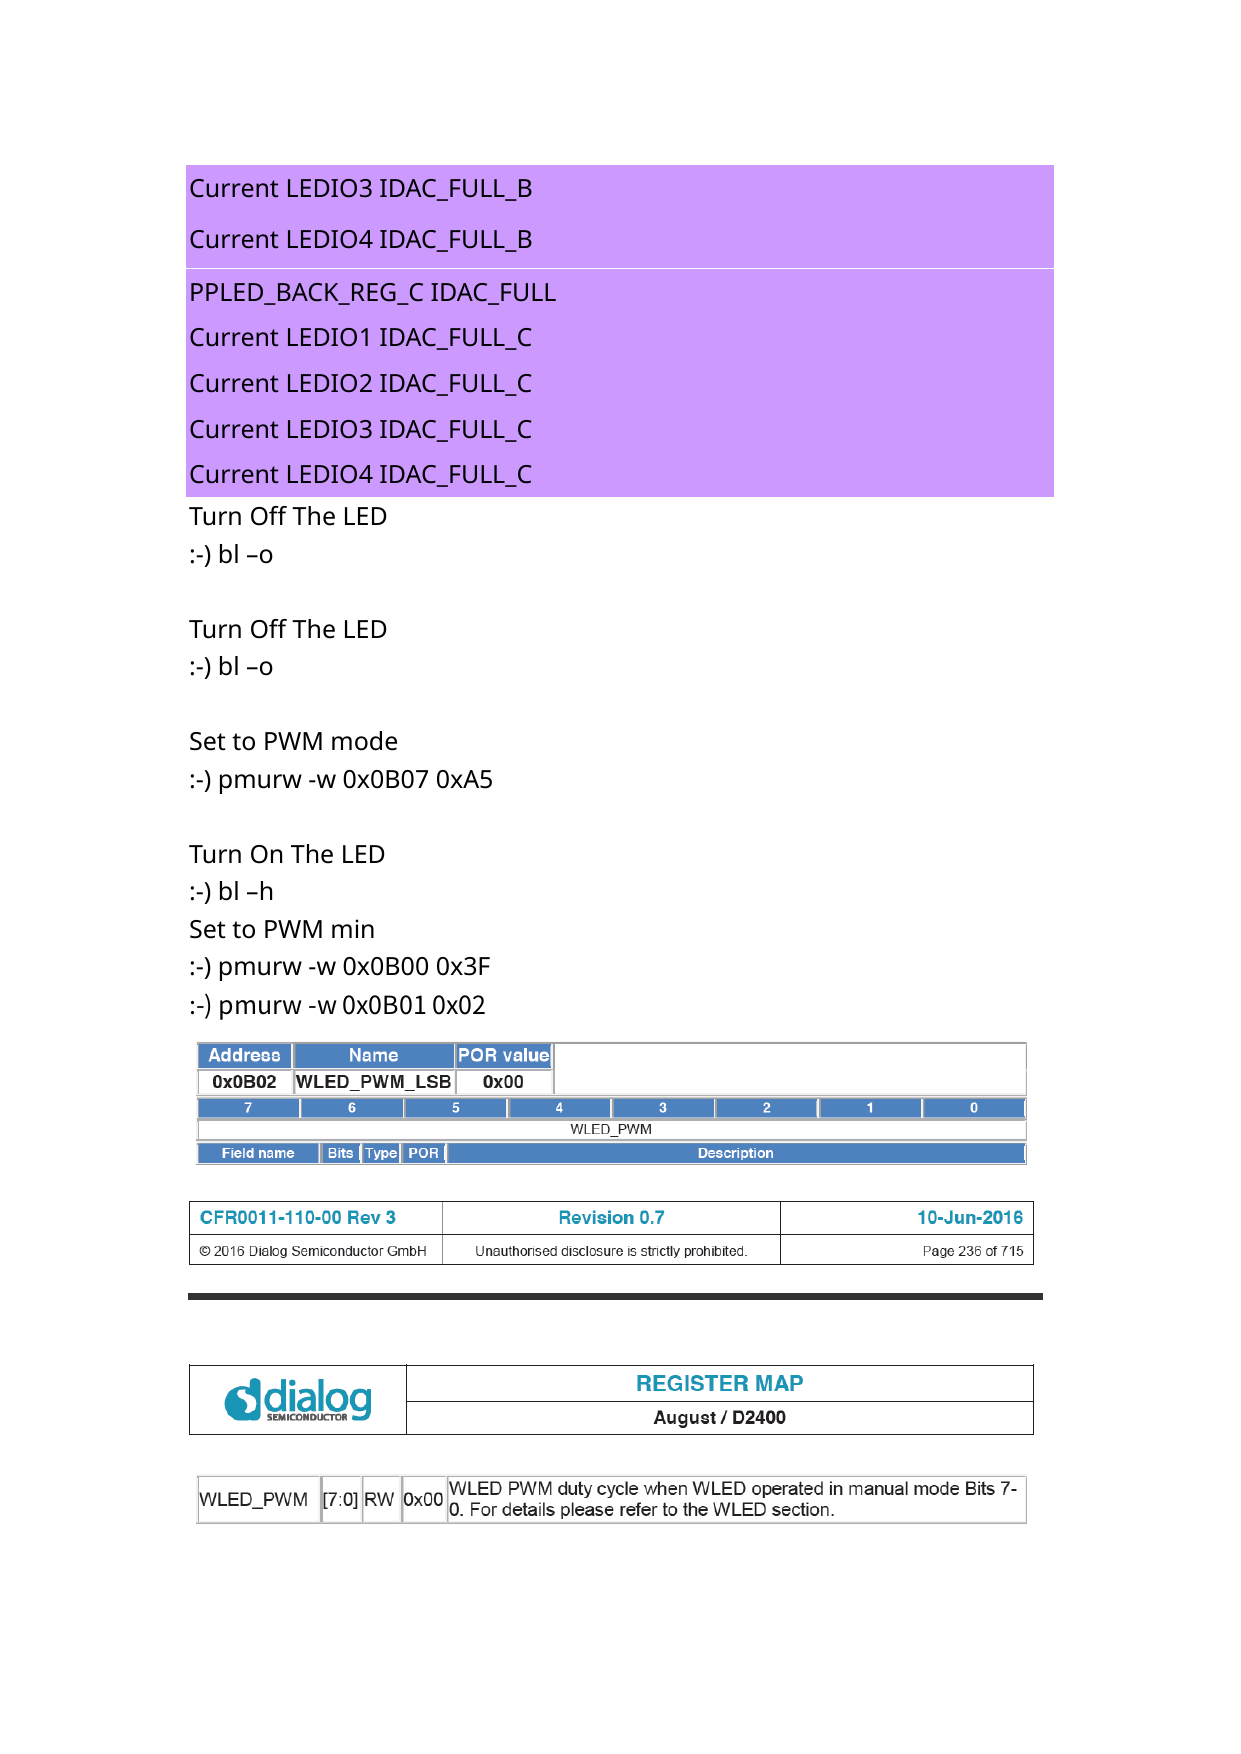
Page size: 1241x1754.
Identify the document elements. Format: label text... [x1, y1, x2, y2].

table_cell Current LEDIO1 IDAC_FULL_C [186, 314, 1054, 360]
table_cell Current LEDIO4 IDAC_FULL_B [186, 210, 1054, 268]
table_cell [186, 910, 1054, 1547]
table_cell Turn Off The LED :-) bl –o Turn Off The LED :-) bl –o Set to PWM mode :-) pmurw -w 0x0B07 0xA5 Turn On The LED :-) bl –h [186, 497, 1054, 909]
table_cell PPLED_BACK_REG_C IDAC_FULL [186, 269, 1054, 314]
table_cell Current LEDIO3 IDAC_FULL_C [186, 406, 1054, 451]
picture [188, 1036, 1043, 1533]
table_cell Current LEDIO2 IDAC_FULL_C [186, 360, 1054, 406]
table_cell Current LEDIO4 IDAC_FULL_C [186, 451, 1054, 497]
table_cell Current LEDIO3 IDAC_FULL_B [186, 165, 1054, 210]
